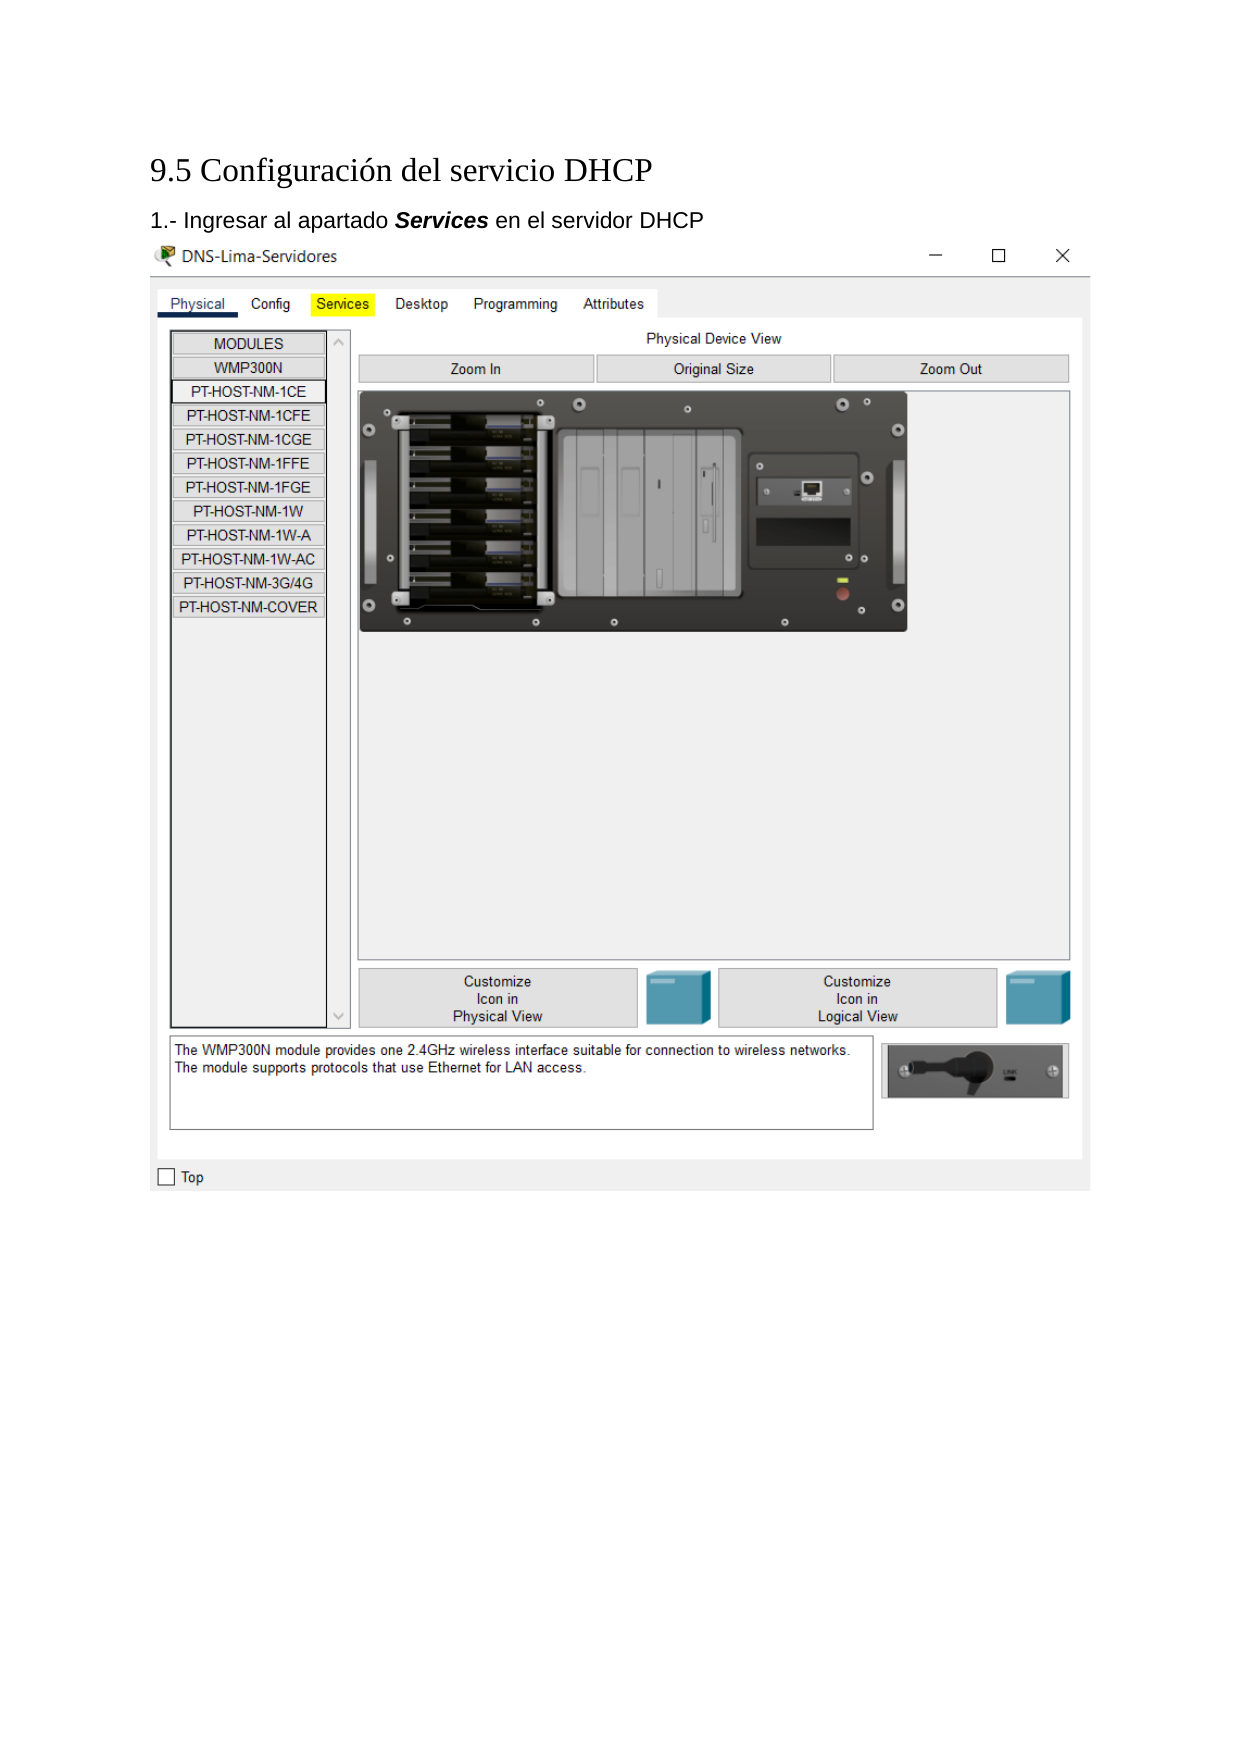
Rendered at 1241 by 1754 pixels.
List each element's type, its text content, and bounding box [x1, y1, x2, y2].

picture [150, 236, 1091, 1191]
text 1.- Ingresar al apartado Services en el servidor DHCP [150, 207, 1090, 233]
subtitle 9.5 Configuración del servicio DHCP [150, 150, 1090, 188]
